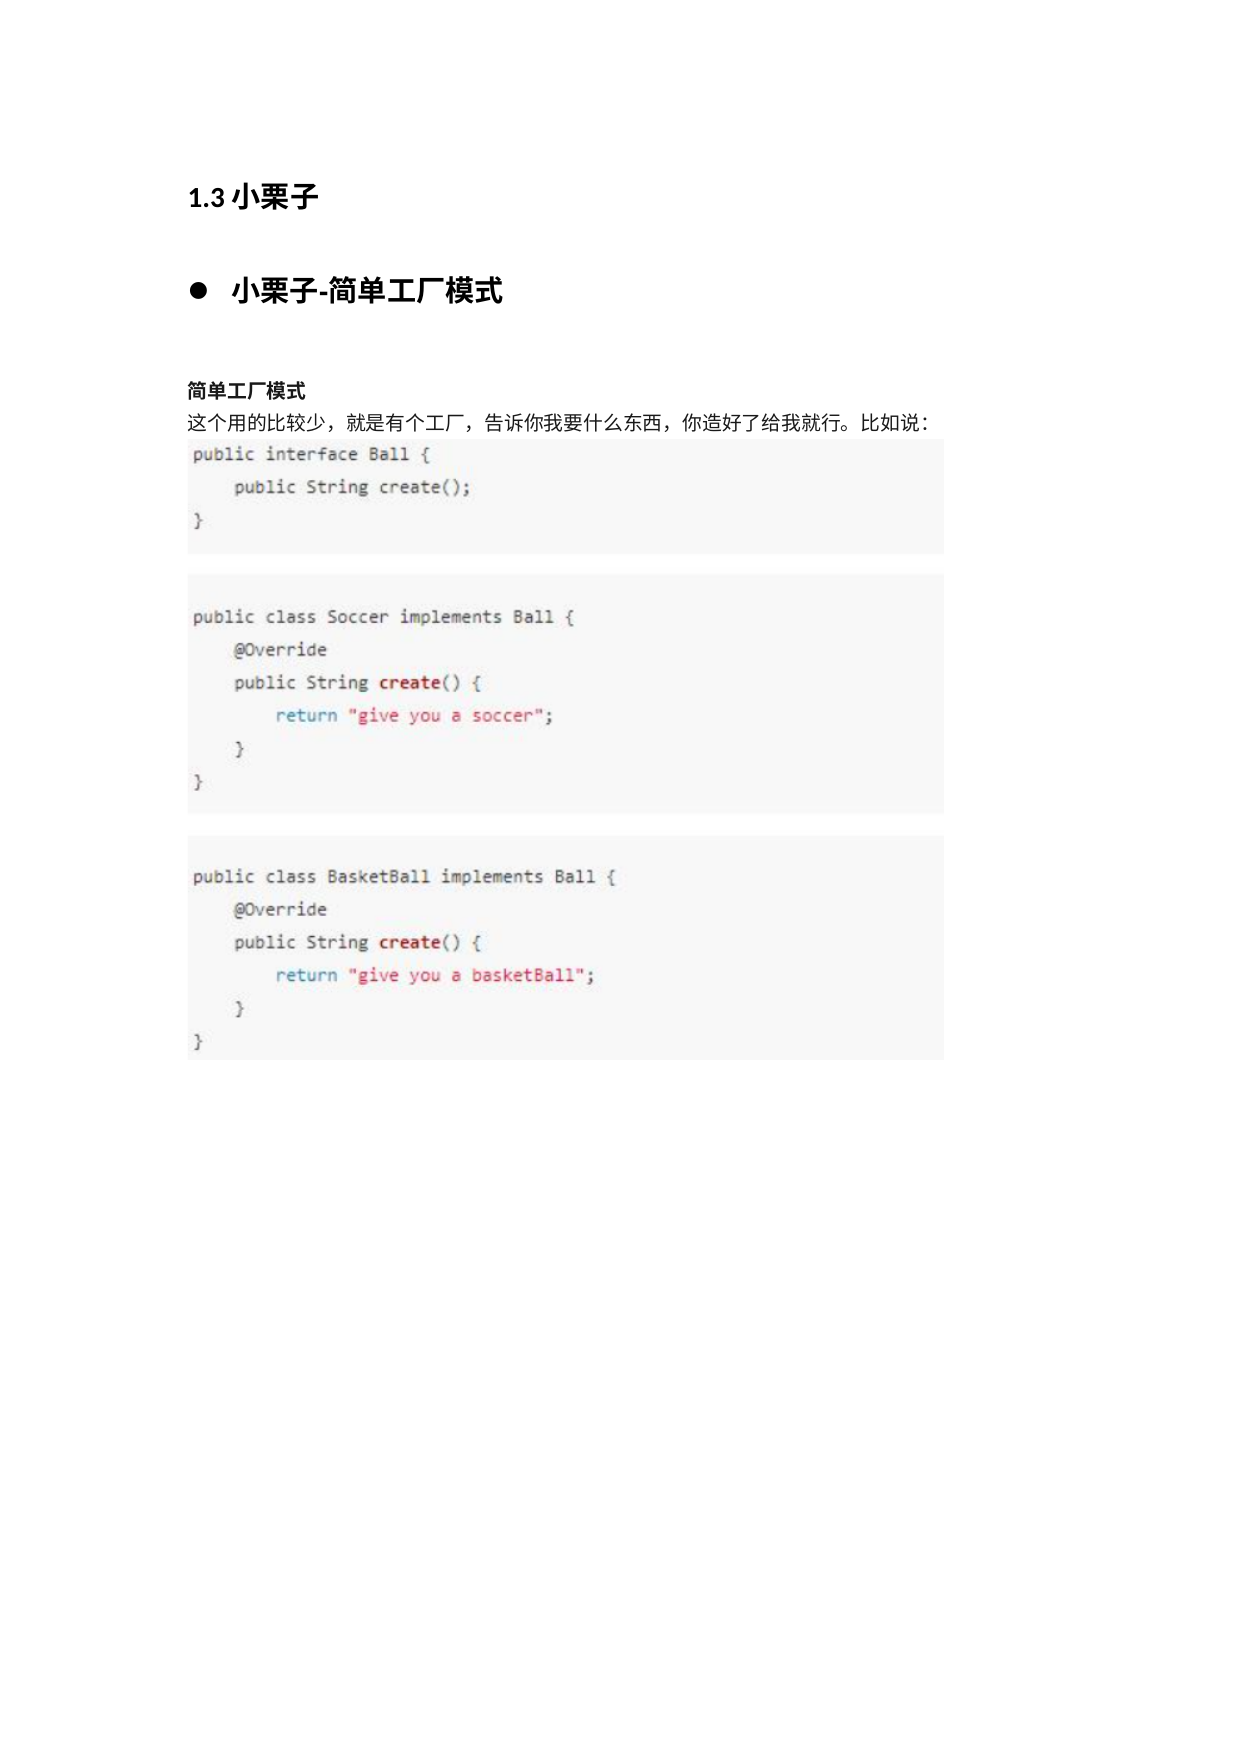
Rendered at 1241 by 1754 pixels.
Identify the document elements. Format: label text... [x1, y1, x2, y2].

text 这个用的比较少，就是有个工厂，告诉你我要什么东西，你造好了给我就行。比如说： [187, 407, 1053, 439]
subtitle 小栗子-简单工厂模式 [187, 256, 1053, 321]
text 简单工厂模式 [187, 374, 1053, 407]
picture [187, 439, 944, 1060]
subtitle 1.3 小栗子 [187, 162, 1053, 227]
